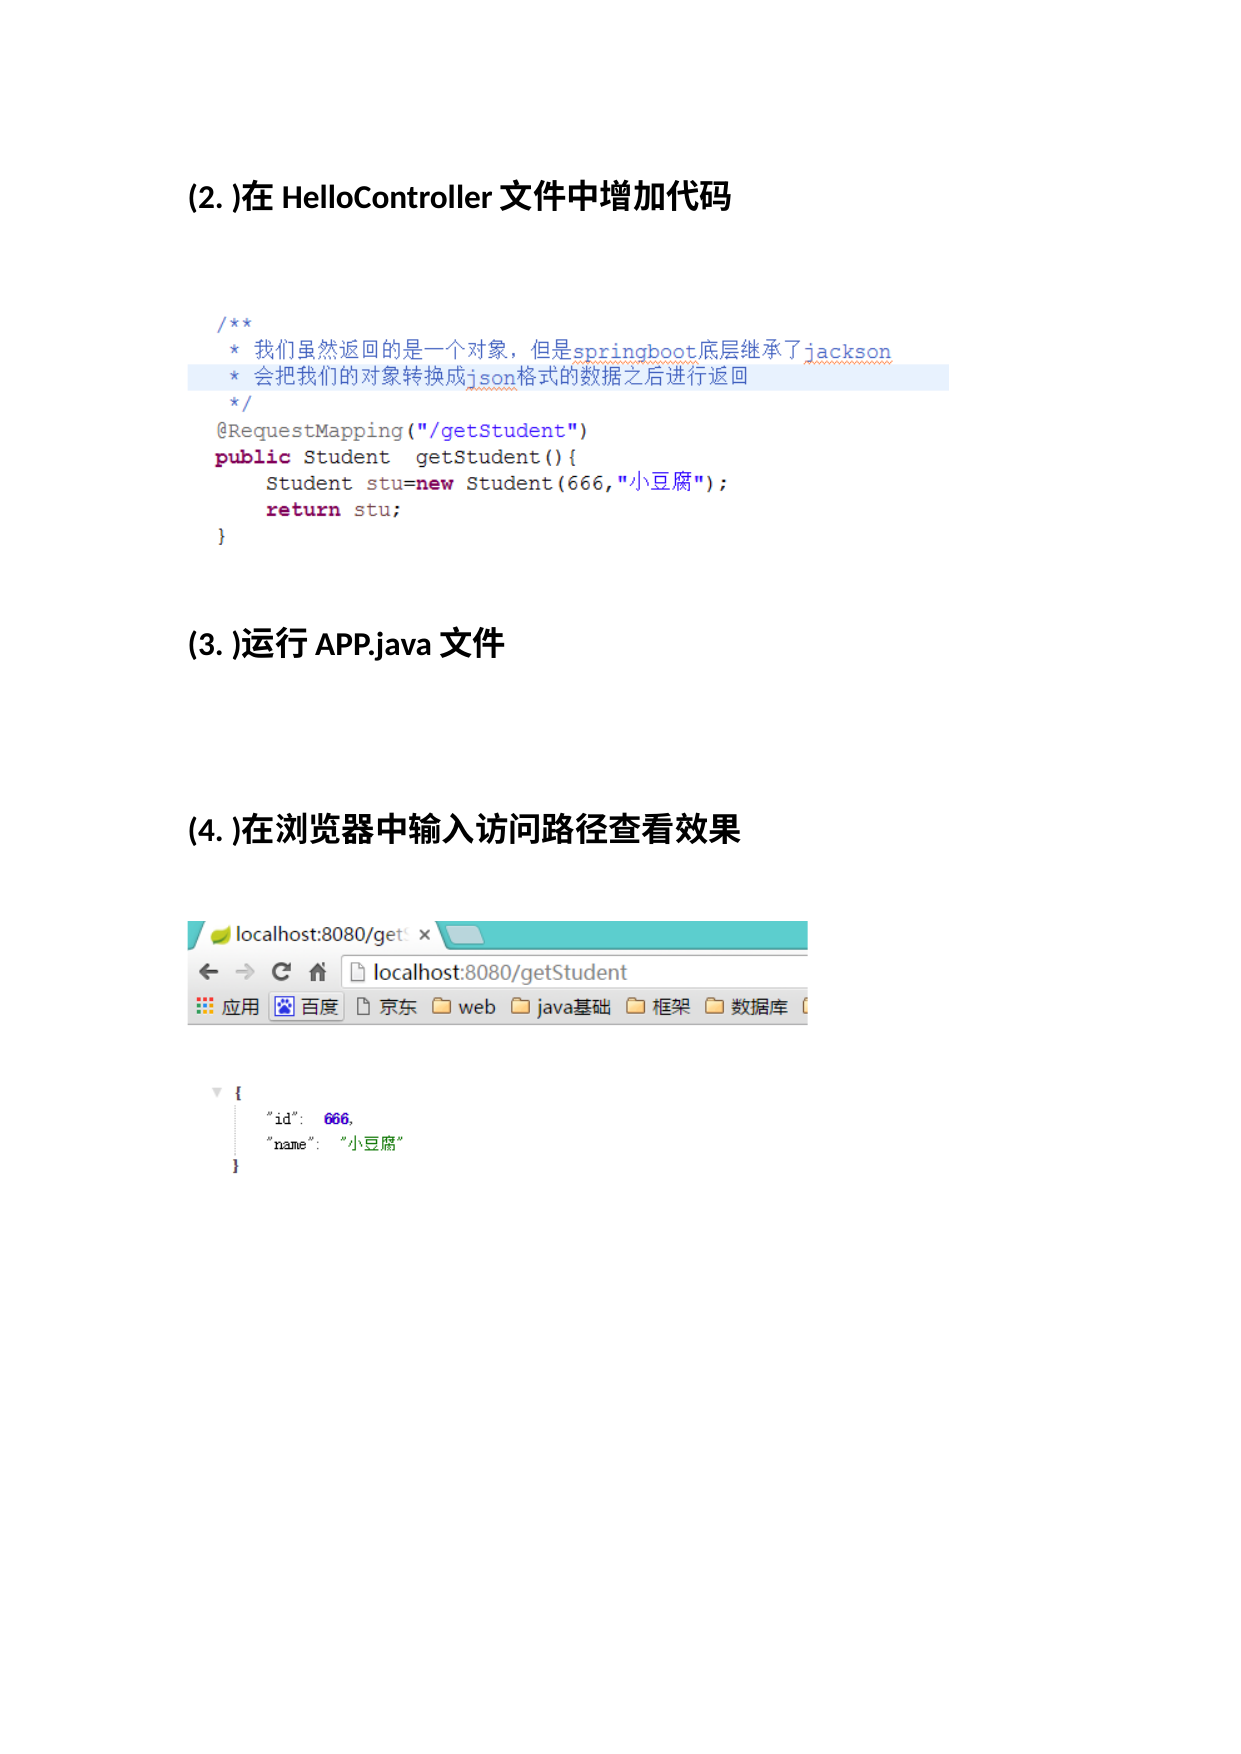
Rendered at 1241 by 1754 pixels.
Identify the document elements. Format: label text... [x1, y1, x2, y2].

picture [187, 921, 808, 1197]
subtitle )在浏览器中输入访问路径查看效果 [187, 795, 1053, 860]
subtitle )运行APP.java文件 [187, 608, 1053, 673]
subtitle )在HelloController文件中增加代码 [187, 162, 1053, 227]
picture [187, 288, 949, 565]
